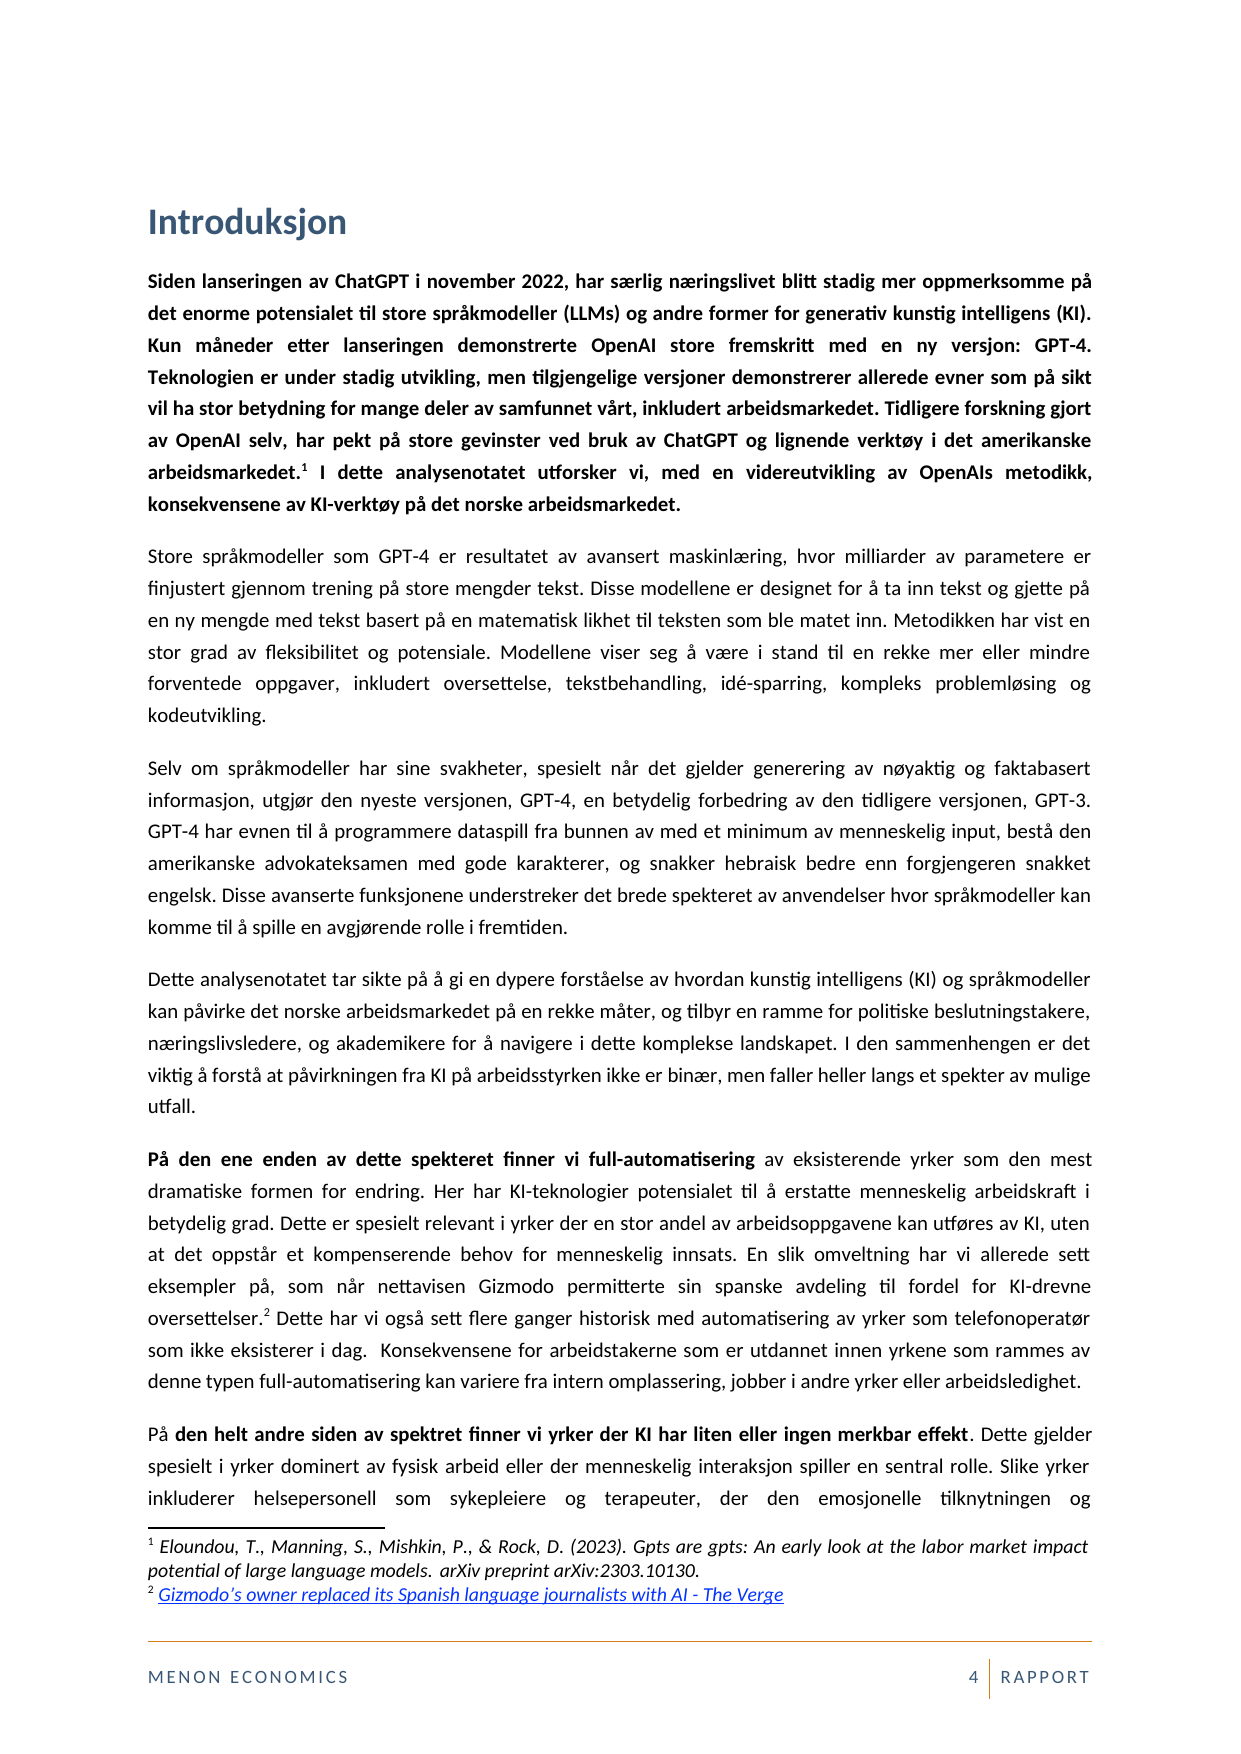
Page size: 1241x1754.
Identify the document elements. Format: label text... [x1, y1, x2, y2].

text Selv om språkmodeller har sine svakheter, spesielt når det gjelder generering av nøyaktig og faktabasert informasjon, utgjør den nyeste versjonen, GPT-4, en betydelig forbedring av den tidligere versjonen, GPT-3. GPT-4 har evnen til å programmere dataspill fra bunnen av med et minimum av menneskelig input, bestå den amerikanske advokateksamen med gode karakterer, og snakker hebraisk bedre enn forgjengeren snakket engelsk. Disse avanserte funksjonene understreker det brede spekteret av anvendelser hvor språkmodeller kan komme til å spille en avgjørende rolle i fremtiden. [148, 755, 1092, 939]
text Dette analysenotatet tar sikte på å gi en dypere forståelse av hvordan kunstig intelligens (KI) og språkmodeller kan påvirke det norske arbeidsmarkedet på en rekke måter, og tilbyr en ramme for politiske beslutningstakere, næringslivsledere, og akademikere for å navigere i dette komplekse landskapet. I den sammenhengen er det viktig å forstå at påvirkningen fra KI på arbeidsstyrken ikke er binær, men faller heller langs et spekter av mulige utfall. [148, 966, 1092, 1119]
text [148, 1421, 1092, 1510]
text Siden lanseringen av ChatGPT i november 2022, har særlig næringslivet blitt stadig mer oppmerksomme på det enorme potensialet til store språkmodeller (LLMs) og andre former for generativ kunstig intelligens (KI). Kun måneder etter lanseringen demonstrerte OpenAI store fremskritt med en ny versjon: GPT-4. Teknologien er under stadig utvikling, men tilgjengelige versjoner demonstrerer allerede evner som på sikt vil ha stor betydning for mange deler av samfunnet vårt, inkludert arbeidsmarkedet. Tidligere forskning gjort av OpenAI selv, har pekt på store gevinster ved bruk av ChatGPT og lignende verktøy i det amerikanske arbeidsmarkedet. I dette analysenotatet utforsker vi, med en videreutvikling av OpenAIs metodikk, konsekvensene av KI-verktøy på det norske arbeidsmarkedet. [148, 268, 1092, 516]
text Store språkmodeller som GPT-4 er resultatet av avansert maskinlæring, hvor milliarder av parametere er finjustert gjennom trening på store mengder tekst. Disse modellene er designet for å ta inn tekst og gjette på en ny mengde med tekst basert på en matematisk likhet til teksten som ble matet inn. Metodikken har vist en stor grad av fleksibilitet og potensiale. Modellene viser seg å være i stand til en rekke mer eller mindre forventede oppgaver, inkludert oversettelse, tekstbehandling, idé-sparring, kompleks problemløsing og kodeutvikling. [148, 543, 1092, 728]
subtitle Introduksjon [148, 198, 1092, 243]
text På den ene enden av dette spekteret finner vi full-automatisering av eksisterende yrker som den mest dramatiske formen for endring. Her har KI-teknologier potensialet til å erstatte menneskelig arbeidskraft i betydelig grad. Dette er spesielt relevant i yrker der en stor andel av arbeidsoppgavene kan utføres av KI, uten at det oppstår et kompenserende behov for menneskelig innsats. En slik omveltning har vi allerede sett eksempler på, som når nettavisen Gizmodo permitterte sin spanske avdeling til fordel for KI-drevne oversettelser. Dette har vi også sett flere ganger historisk med automatisering av yrker som telefonoperatør som ikke eksisterer i dag. Konsekvensene for arbeidstakerne som er utdannet innen yrkene som rammes av denne typen full-automatisering kan variere fra intern omplassering, jobber i andre yrker eller arbeidsledighet. [148, 1146, 1092, 1394]
